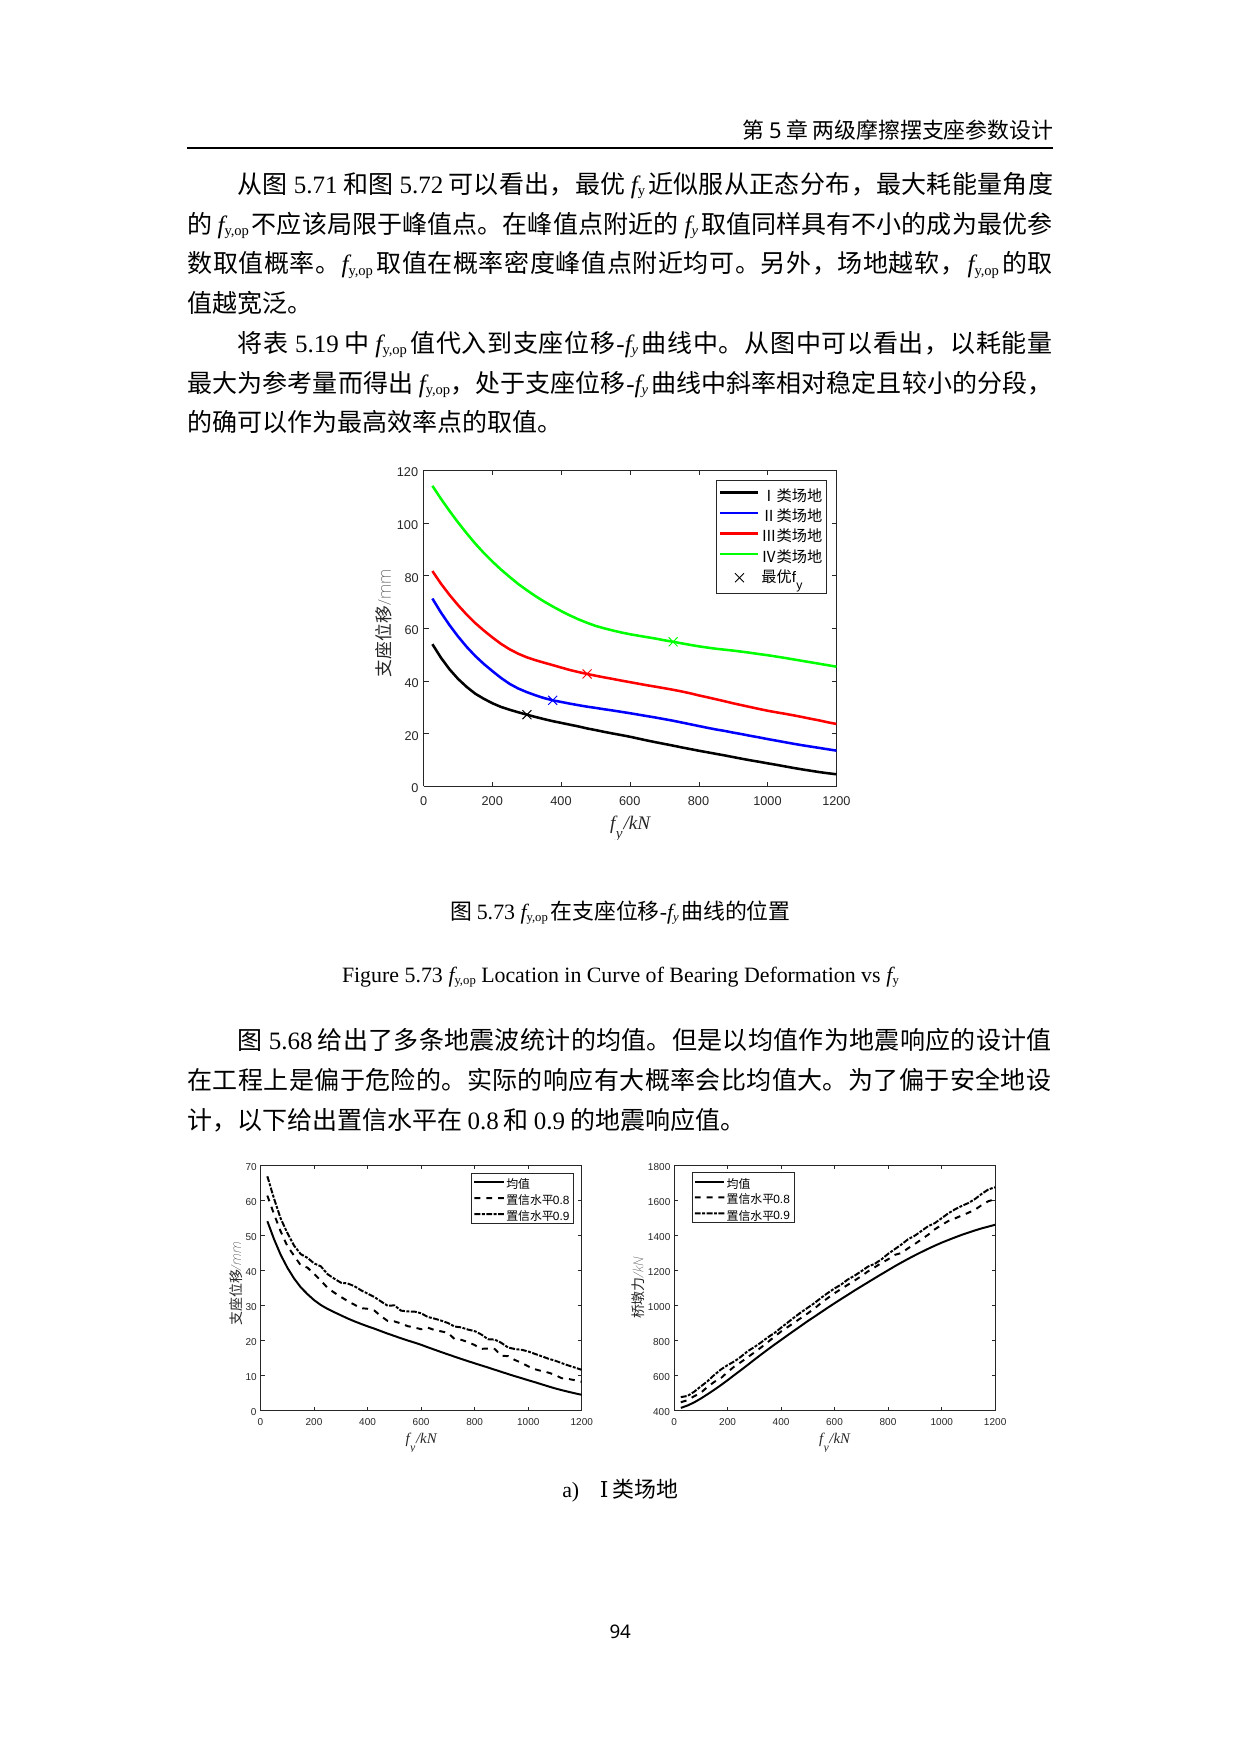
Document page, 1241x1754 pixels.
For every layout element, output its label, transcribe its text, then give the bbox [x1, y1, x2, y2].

list Ⅰ类场地 [187, 1468, 1053, 1508]
